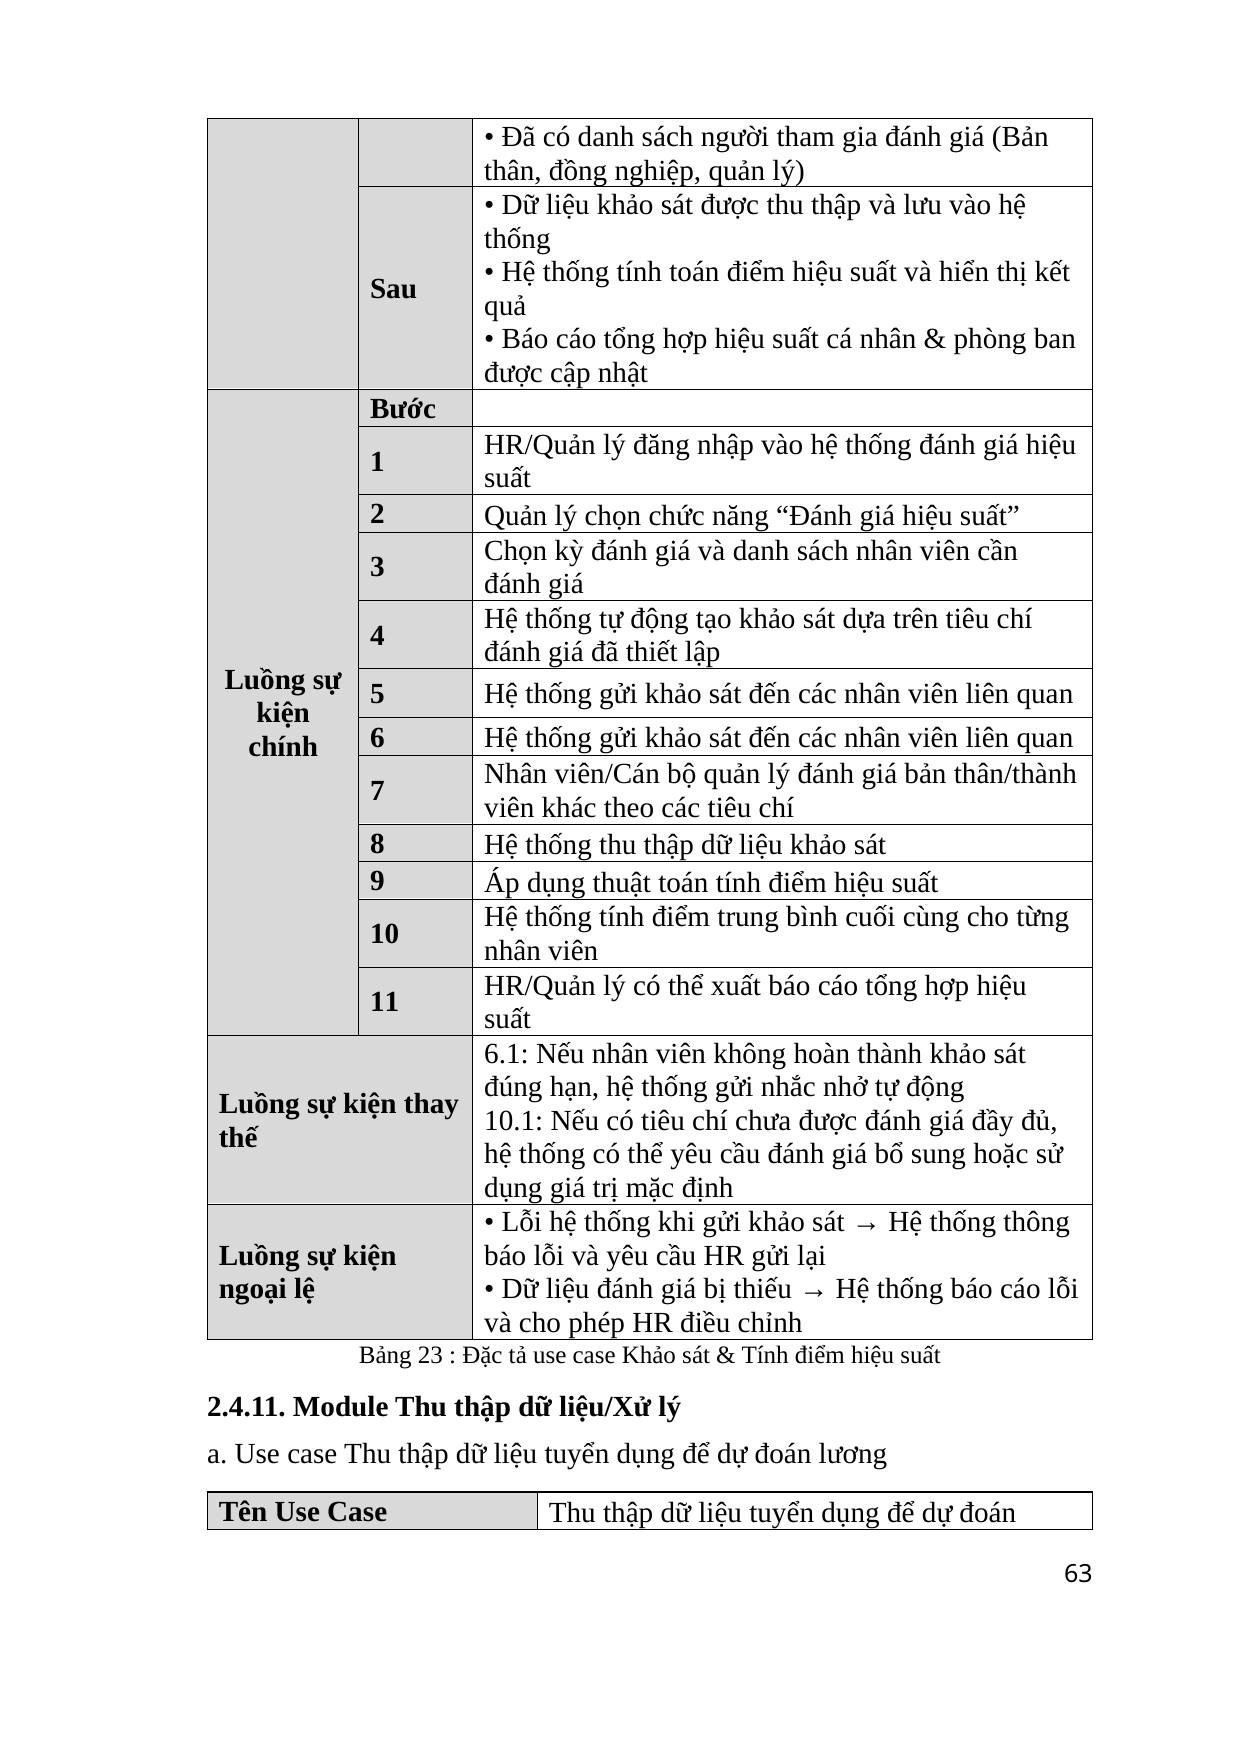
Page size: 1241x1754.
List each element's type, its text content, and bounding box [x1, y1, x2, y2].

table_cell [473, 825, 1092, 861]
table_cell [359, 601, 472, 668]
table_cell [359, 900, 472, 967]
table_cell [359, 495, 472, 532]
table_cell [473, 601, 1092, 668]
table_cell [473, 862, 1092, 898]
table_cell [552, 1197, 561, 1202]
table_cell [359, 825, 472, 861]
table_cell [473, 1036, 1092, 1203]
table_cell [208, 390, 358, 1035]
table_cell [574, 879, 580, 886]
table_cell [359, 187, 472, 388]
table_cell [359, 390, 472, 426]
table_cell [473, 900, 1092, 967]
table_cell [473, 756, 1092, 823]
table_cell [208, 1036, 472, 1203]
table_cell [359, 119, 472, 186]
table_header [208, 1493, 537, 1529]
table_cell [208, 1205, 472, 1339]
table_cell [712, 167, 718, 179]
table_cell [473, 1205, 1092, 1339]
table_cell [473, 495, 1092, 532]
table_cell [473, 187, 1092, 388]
text Bảng 23 : Đặc tả use case Khảo sát & Tính điểm hiệu suất [207, 1340, 1092, 1368]
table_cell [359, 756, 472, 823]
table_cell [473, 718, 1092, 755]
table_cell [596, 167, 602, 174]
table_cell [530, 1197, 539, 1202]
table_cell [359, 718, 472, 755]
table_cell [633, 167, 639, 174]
text a. Use case Thu thập dữ liệu tuyển dụng để dự đoán lương [207, 1436, 1092, 1470]
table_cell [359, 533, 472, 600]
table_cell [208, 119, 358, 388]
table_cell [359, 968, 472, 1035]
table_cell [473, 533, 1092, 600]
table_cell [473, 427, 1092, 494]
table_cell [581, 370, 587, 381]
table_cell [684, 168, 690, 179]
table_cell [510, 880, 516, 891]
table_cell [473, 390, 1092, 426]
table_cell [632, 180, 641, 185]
subtitle 2.4.11. Module Thu thập dữ liệu/Xử lý [207, 1389, 1092, 1423]
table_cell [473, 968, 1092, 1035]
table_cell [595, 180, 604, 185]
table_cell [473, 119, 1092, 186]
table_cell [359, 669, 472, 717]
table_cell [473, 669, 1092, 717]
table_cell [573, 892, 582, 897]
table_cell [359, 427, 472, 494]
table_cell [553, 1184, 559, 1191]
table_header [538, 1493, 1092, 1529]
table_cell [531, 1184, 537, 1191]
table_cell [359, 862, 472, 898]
